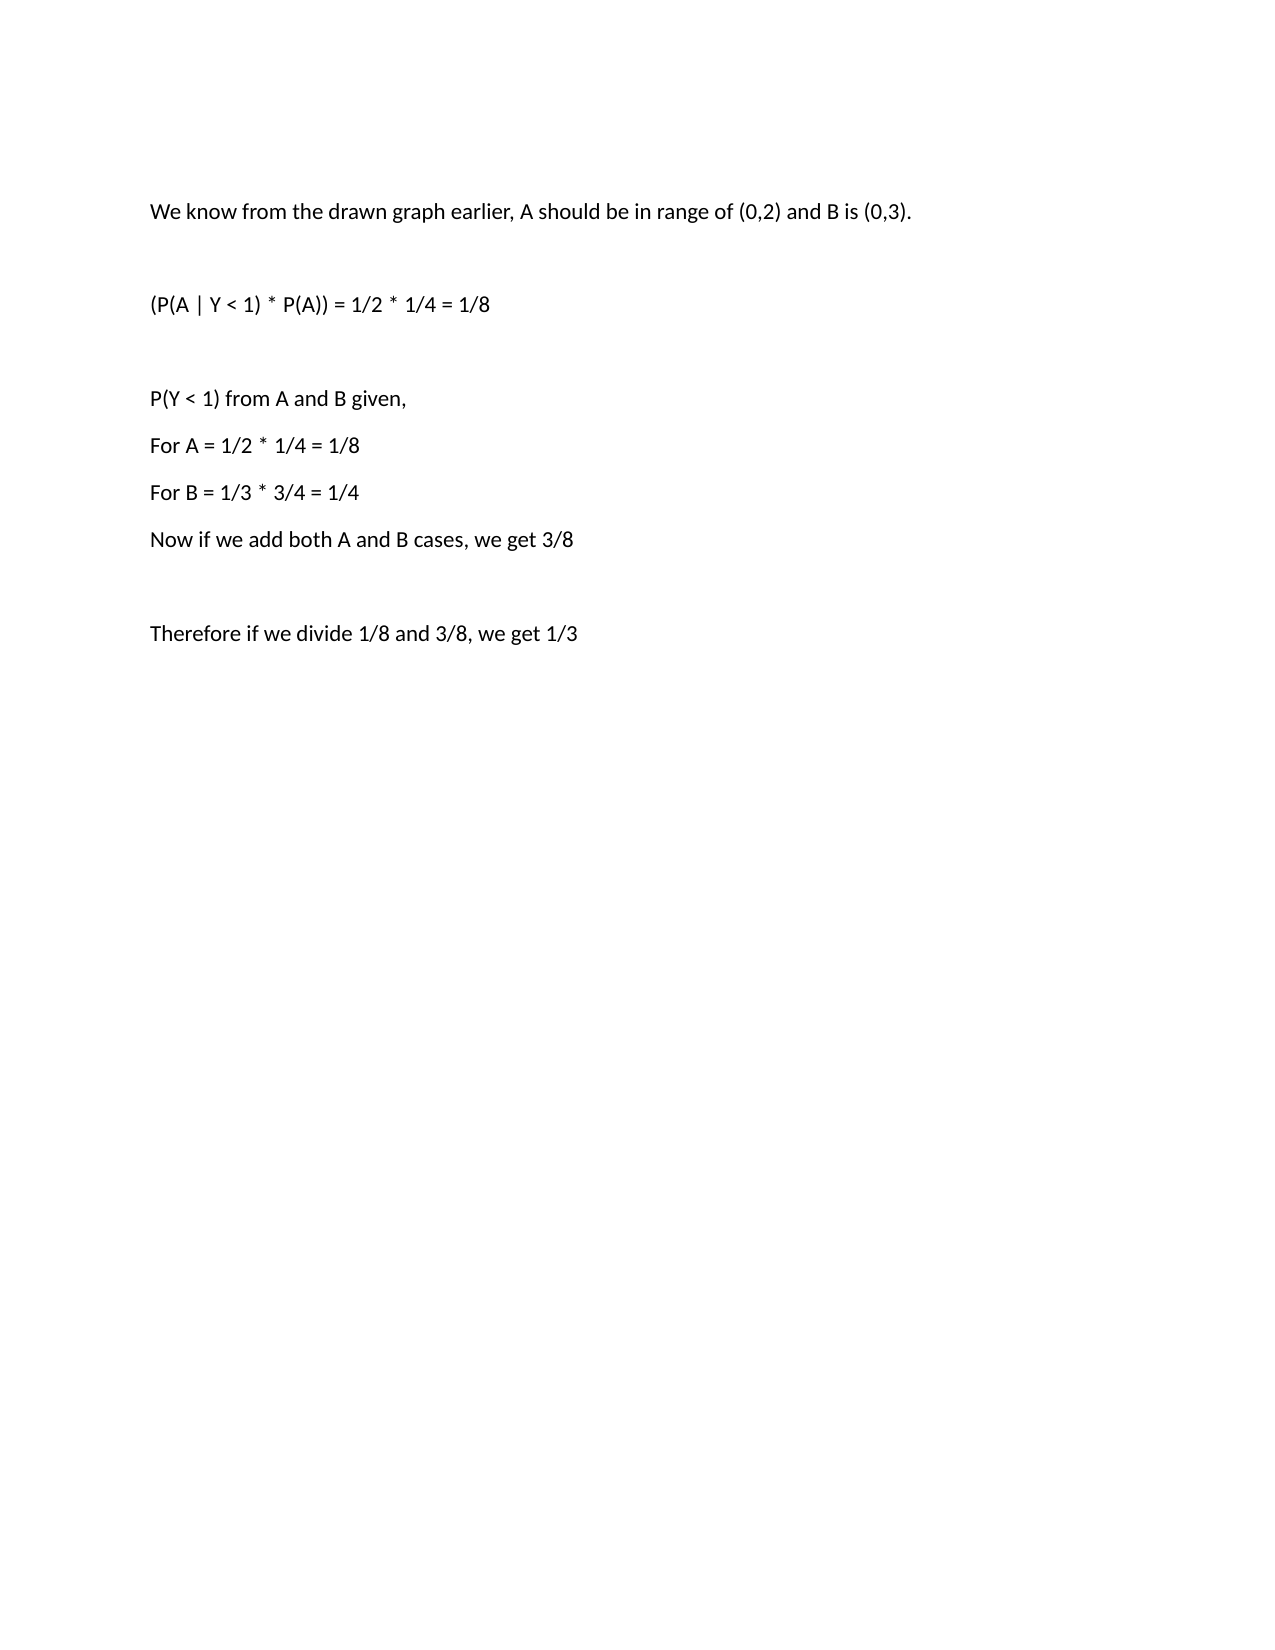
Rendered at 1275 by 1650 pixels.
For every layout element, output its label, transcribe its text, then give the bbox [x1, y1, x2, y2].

text Now if we add both A and B cases, we get 3/8 [150, 525, 1125, 553]
text (P(A | Y < 1) * P(A)) = 1/2 * 1/4 = 1/8 [150, 291, 1125, 319]
text For B = 1/3 * 3/4 = 1/4 [150, 478, 1125, 506]
text We know from the drawn graph earlier, A should be in range of (0,2) and B is (0,3). [150, 197, 1125, 225]
text For A = 1/2 * 1/4 = 1/8 [150, 431, 1125, 459]
text Therefore if we divide 1/8 and 3/8, we get 1/3 [150, 619, 1125, 647]
text P(Y < 1) from A and B given, [150, 384, 1125, 412]
